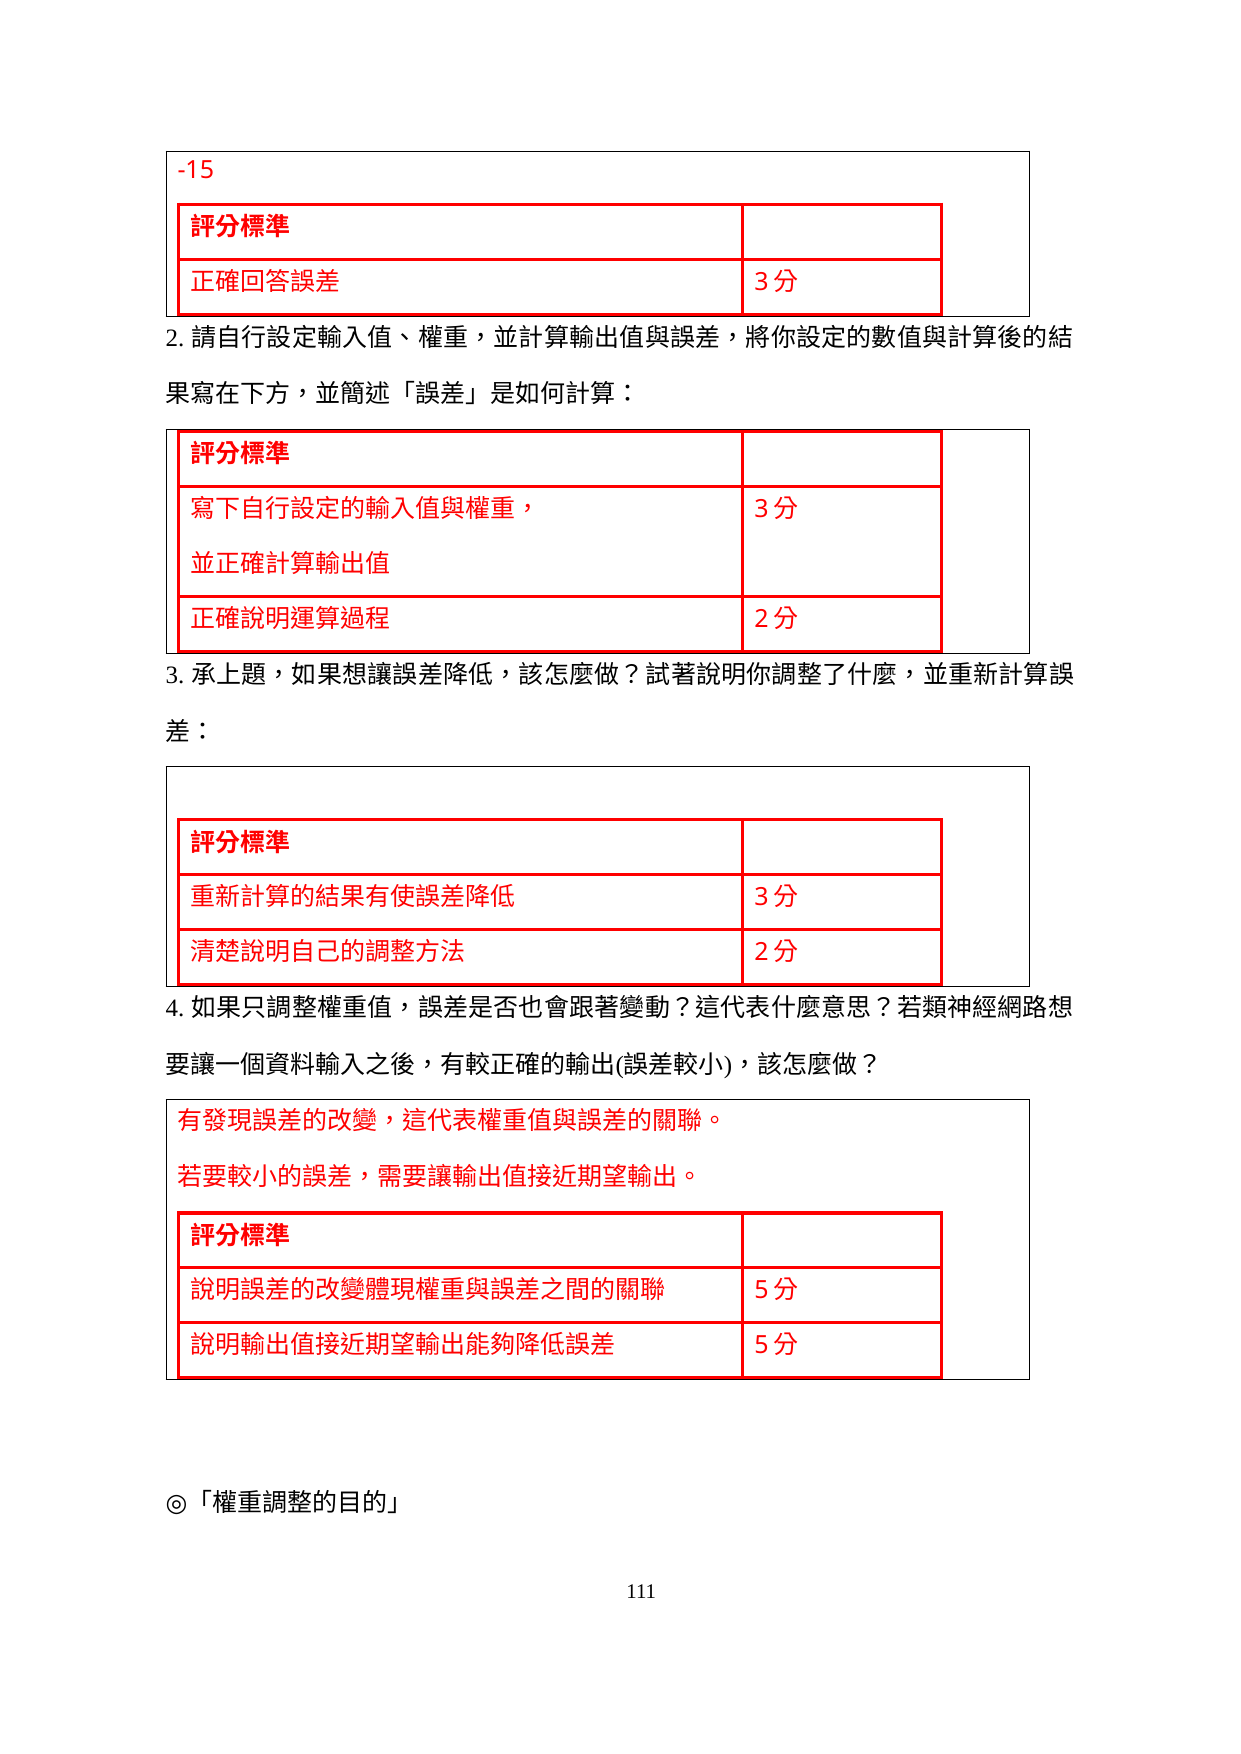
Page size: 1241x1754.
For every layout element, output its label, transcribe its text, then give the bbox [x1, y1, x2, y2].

table_header [180, 488, 741, 595]
table_header [167, 430, 177, 653]
table_header [167, 767, 1029, 986]
table_header [943, 430, 1029, 653]
text 4. 如果只調整權重值，誤差是否也會跟著變動？這代表什麼意思？若類神經網路想要讓一個資料輸入之後，有較正確的輸出(誤差較小)，該怎麼做？ [165, 987, 1075, 1081]
table_header [744, 598, 940, 650]
table_header [180, 598, 741, 650]
text ◎「權重調整的目的」 [165, 1482, 1075, 1519]
text 2. 請自行設定輸入值、權重，並計算輸出值與誤差，將你設定的數值與計算後的結果寫在下方，並簡述「誤差」是如何計算： [165, 317, 1075, 411]
table_header -15 [167, 152, 1029, 316]
text 3. 承上題，如果想讓誤差降低，該怎麼做？試著說明你調整了什麼，並重新計算誤差： [165, 654, 1075, 748]
table_header [180, 433, 741, 485]
table_header [744, 433, 940, 485]
table_header [744, 488, 940, 595]
table_header 有發現誤差的改變，這代表權重值與誤差的關聯。 若要較小的誤差，需要讓輸出值接近期望輸出。 [167, 1100, 1029, 1379]
